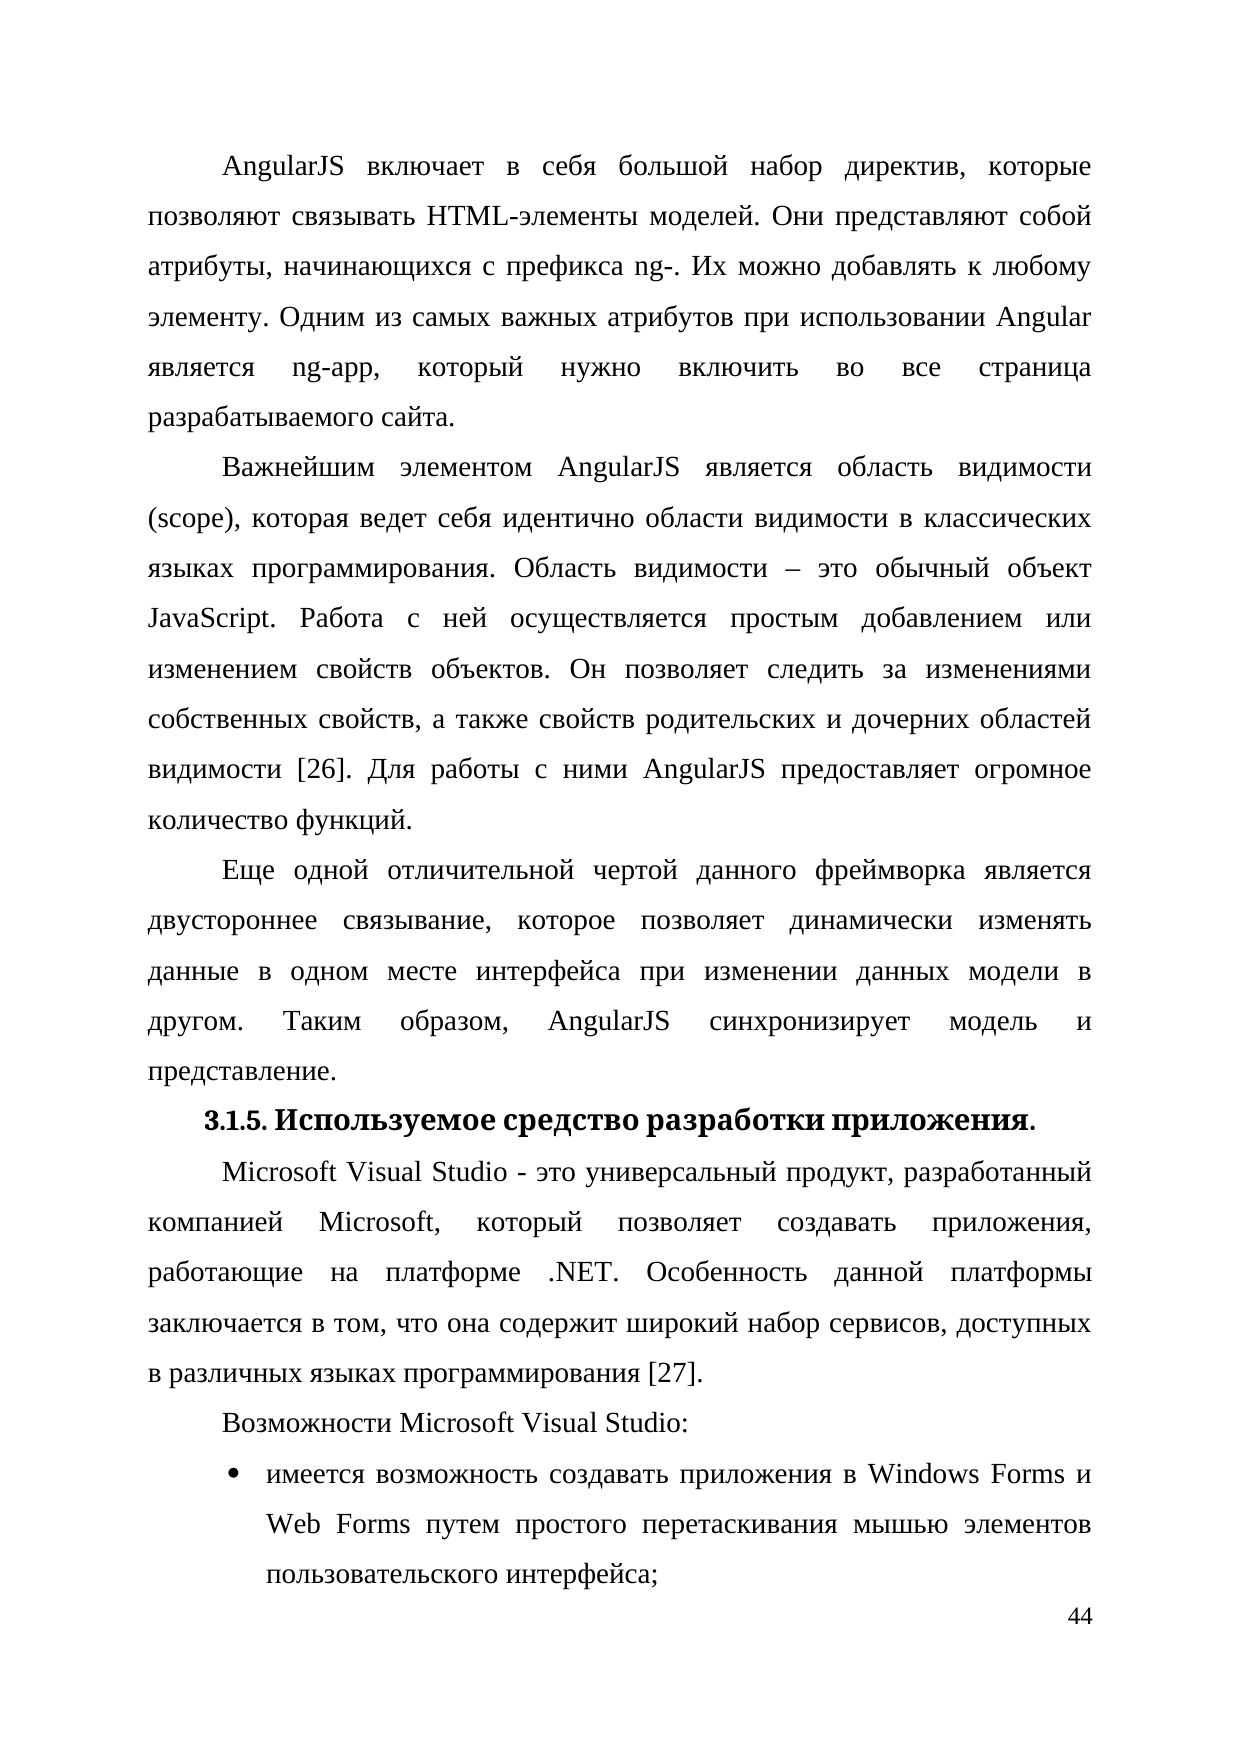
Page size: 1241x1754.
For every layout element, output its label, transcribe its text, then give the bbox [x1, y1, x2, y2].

text AngularJS включает в себя большой набор директив, которые позволяют связывать HTML-элементы моделей. Они представляют собой атрибуты, начинающихся с префикса ng-. Их можно добавлять к любому элементу. Одним из самых важных атрибутов при использовании Angular является ng-app, который нужно включить во все страница разрабатываемого сайта. [148, 148, 1092, 433]
list имеется возможность создавать приложения в Windows Forms и Web Forms путем простого перетаскивания мышью элементов пользовательского интерфейса; [228, 1456, 1092, 1590]
subtitle 3.1.5. Используемое средство разработки приложения. [148, 1104, 1092, 1137]
text Важнейшим элементом AngularJS является область видимости (scope), которая ведет себя идентично области видимости в классических языках программирования. Область видимости – это обычный объект JavaScript. Работа с ней осуществляется простым добавлением или изменением свойств объектов. Он позволяет следить за изменениями собственных свойств, а также свойств родительских и дочерних областей видимости [26]. Для работы с ними AngularJS предоставляет огромное количество функций. [148, 449, 1092, 835]
text Microsoft Visual Studio - это универсальный продукт, разработанный компанией Microsoft, который позволяет создавать приложения, работающие на платформе .NET. Особенность данной платформы заключается в том, что она содержит широкий набор сервисов, доступных в различных языках программирования [27]. [148, 1154, 1092, 1389]
text Еще одной отличительной чертой данного фреймворка является двустороннее связывание, которое позволяет динамически изменять данные в одном месте интерфейса при изменении данных модели в другом. Таким образом, AngularJS синхронизирует модель и представление. [148, 852, 1092, 1087]
text Возможности Microsoft Visual Studio: [148, 1406, 1092, 1439]
